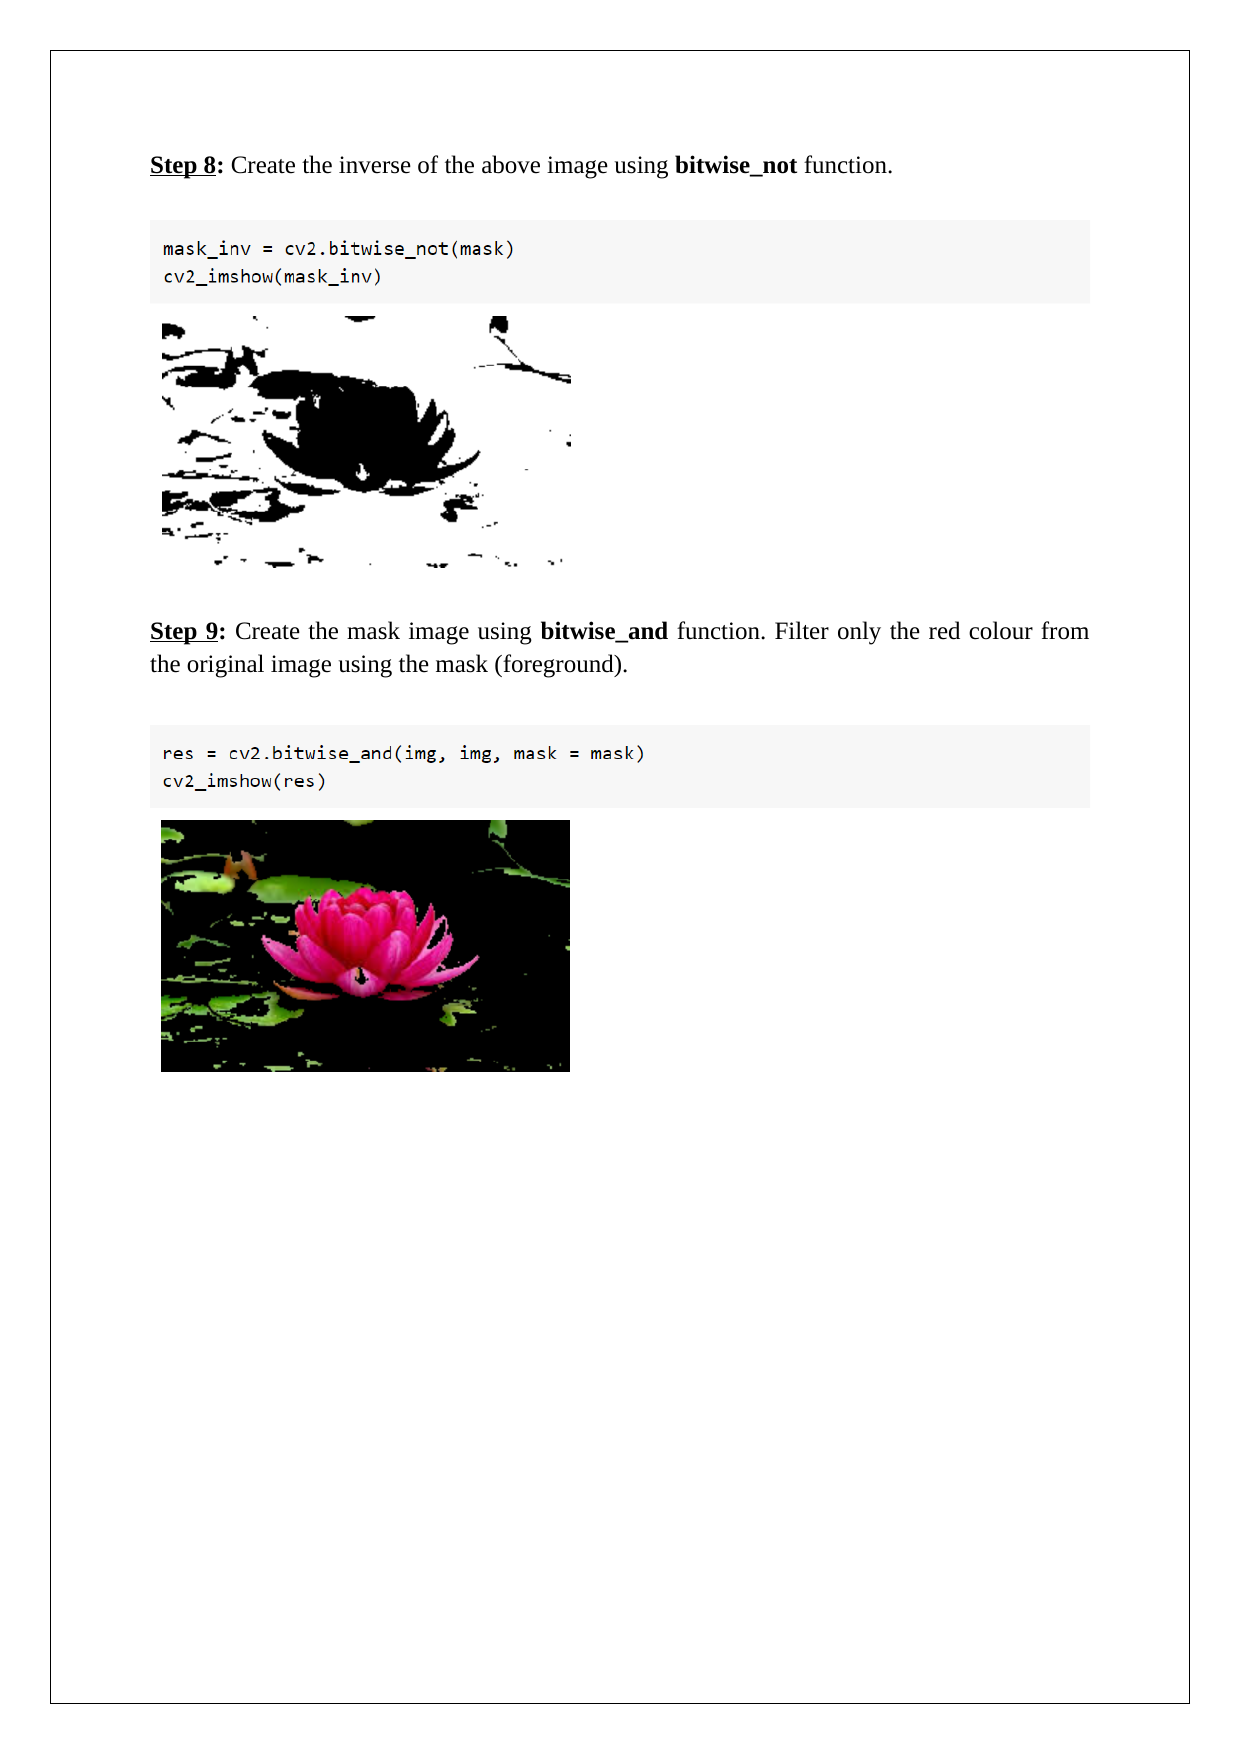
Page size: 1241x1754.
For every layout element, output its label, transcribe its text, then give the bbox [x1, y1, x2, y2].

text Step 9: Create the mask image using bitwise_and function. Filter only the red colour from the original image using the mask (foreground). [150, 616, 1090, 678]
picture [150, 698, 1091, 1102]
text Step 8: Create the inverse of the above image using bitwise_not function. [150, 150, 1090, 179]
picture [150, 199, 1091, 595]
